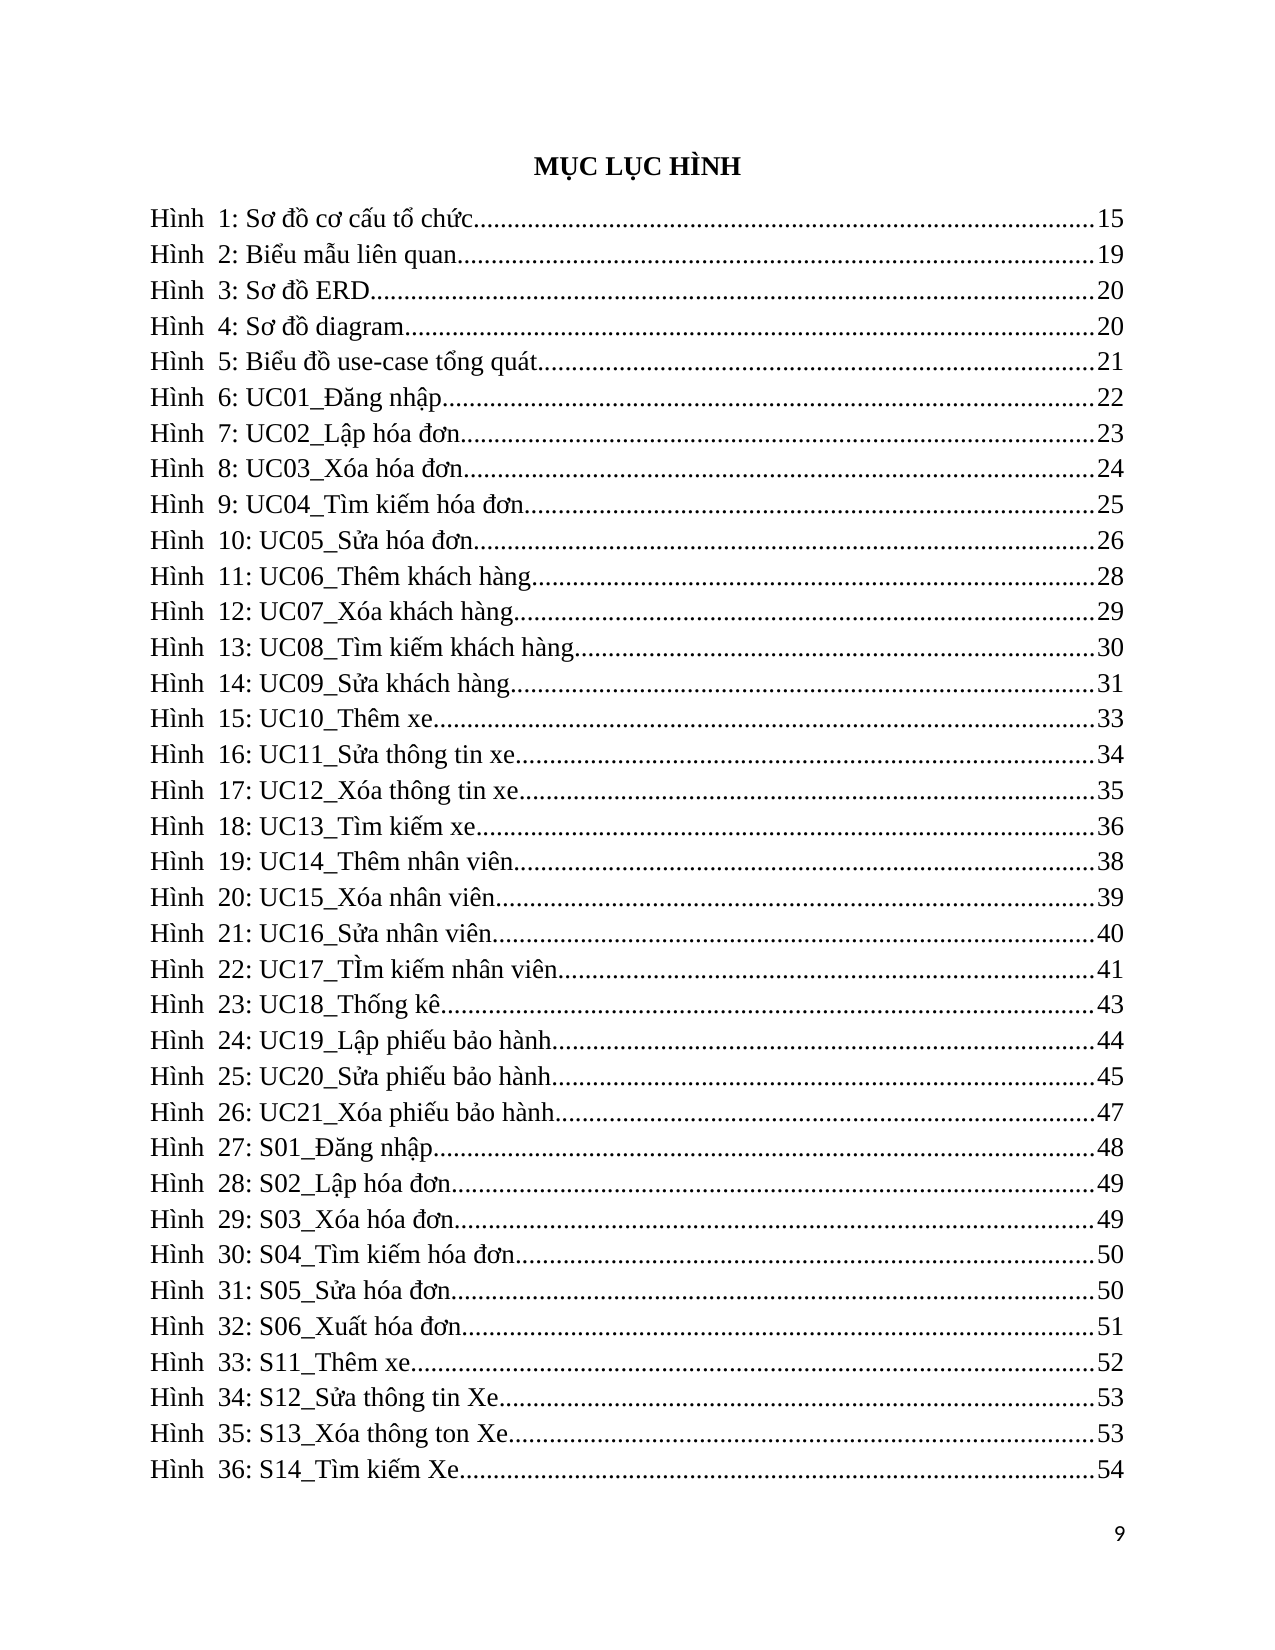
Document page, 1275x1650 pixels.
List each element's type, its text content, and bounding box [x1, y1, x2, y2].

text Hình 30: S04_Tìm kiếm hóa đơn 50 [150, 1238, 1125, 1270]
text Hình 36: S14_Tìm kiếm Xe 54 [150, 1453, 1125, 1484]
text Hình 17: UC12_Xóa thông tin xe 35 [150, 774, 1125, 805]
text Hình 25: UC20_Sửa phiếu bảo hành 45 [150, 1060, 1125, 1091]
text Hình 21: UC16_Sửa nhân viên 40 [150, 917, 1125, 948]
text Hình 28: S02_Lập hóa đơn 49 [150, 1167, 1125, 1198]
text Hình 5: Biểu đồ use-case tổng quát 21 [150, 345, 1125, 376]
text Hình 10: UC05_Sửa hóa đơn 26 [150, 524, 1125, 555]
text Hình 31: S05_Sửa hóa đơn 50 [150, 1274, 1125, 1305]
text Hình 15: UC10_Thêm xe 33 [150, 703, 1125, 734]
text Hình 34: S12_Sửa thông tin Xe 53 [150, 1381, 1125, 1413]
text Hình 8: UC03_Xóa hóa đơn 24 [150, 452, 1125, 484]
text Hình 19: UC14_Thêm nhân viên 38 [150, 846, 1125, 877]
text Hình 26: UC21_Xóa phiếu bảo hành 47 [150, 1096, 1125, 1127]
text Hình 16: UC11_Sửa thông tin xe 34 [150, 738, 1125, 769]
text Hình 18: UC13_Tìm kiếm xe 36 [150, 810, 1125, 841]
text Hình 32: S06_Xuất hóa đơn 51 [150, 1310, 1125, 1341]
text Hình 14: UC09_Sửa khách hàng 31 [150, 667, 1125, 698]
text Hình 20: UC15_Xóa nhân viên 39 [150, 881, 1125, 912]
text MỤC LỤC HÌNH [150, 150, 1125, 181]
text Hình 3: Sơ đồ ERD 20 [150, 274, 1125, 305]
text Hình 1: Sơ đồ cơ cấu tổ chức 15 [150, 202, 1125, 233]
text Hình 22: UC17_TÌm kiếm nhân viên 41 [150, 953, 1125, 984]
text Hình 2: Biểu mẫu liên quan 19 [150, 238, 1125, 269]
text Hình 11: UC06_Thêm khách hàng 28 [150, 560, 1125, 591]
text Hình 9: UC04_Tìm kiếm hóa đơn 25 [150, 488, 1125, 519]
text Hình 27: S01_Đăng nhập 48 [150, 1131, 1125, 1162]
text Hình 33: S11_Thêm xe 52 [150, 1346, 1125, 1377]
text Hình 23: UC18_Thống kê 43 [150, 988, 1125, 1019]
text Hình 7: UC02_Lập hóa đơn 23 [150, 417, 1125, 448]
text Hình 29: S03_Xóa hóa đơn 49 [150, 1203, 1125, 1234]
text Hình 6: UC01_Đăng nhập 22 [150, 381, 1125, 412]
text Hình 24: UC19_Lập phiếu bảo hành 44 [150, 1024, 1125, 1055]
text Hình 4: Sơ đồ diagram 20 [150, 309, 1125, 341]
text Hình 35: S13_Xóa thông ton Xe 53 [150, 1417, 1125, 1448]
text Hình 12: UC07_Xóa khách hàng 29 [150, 595, 1125, 627]
text Hình 13: UC08_Tìm kiếm khách hàng 30 [150, 631, 1125, 662]
